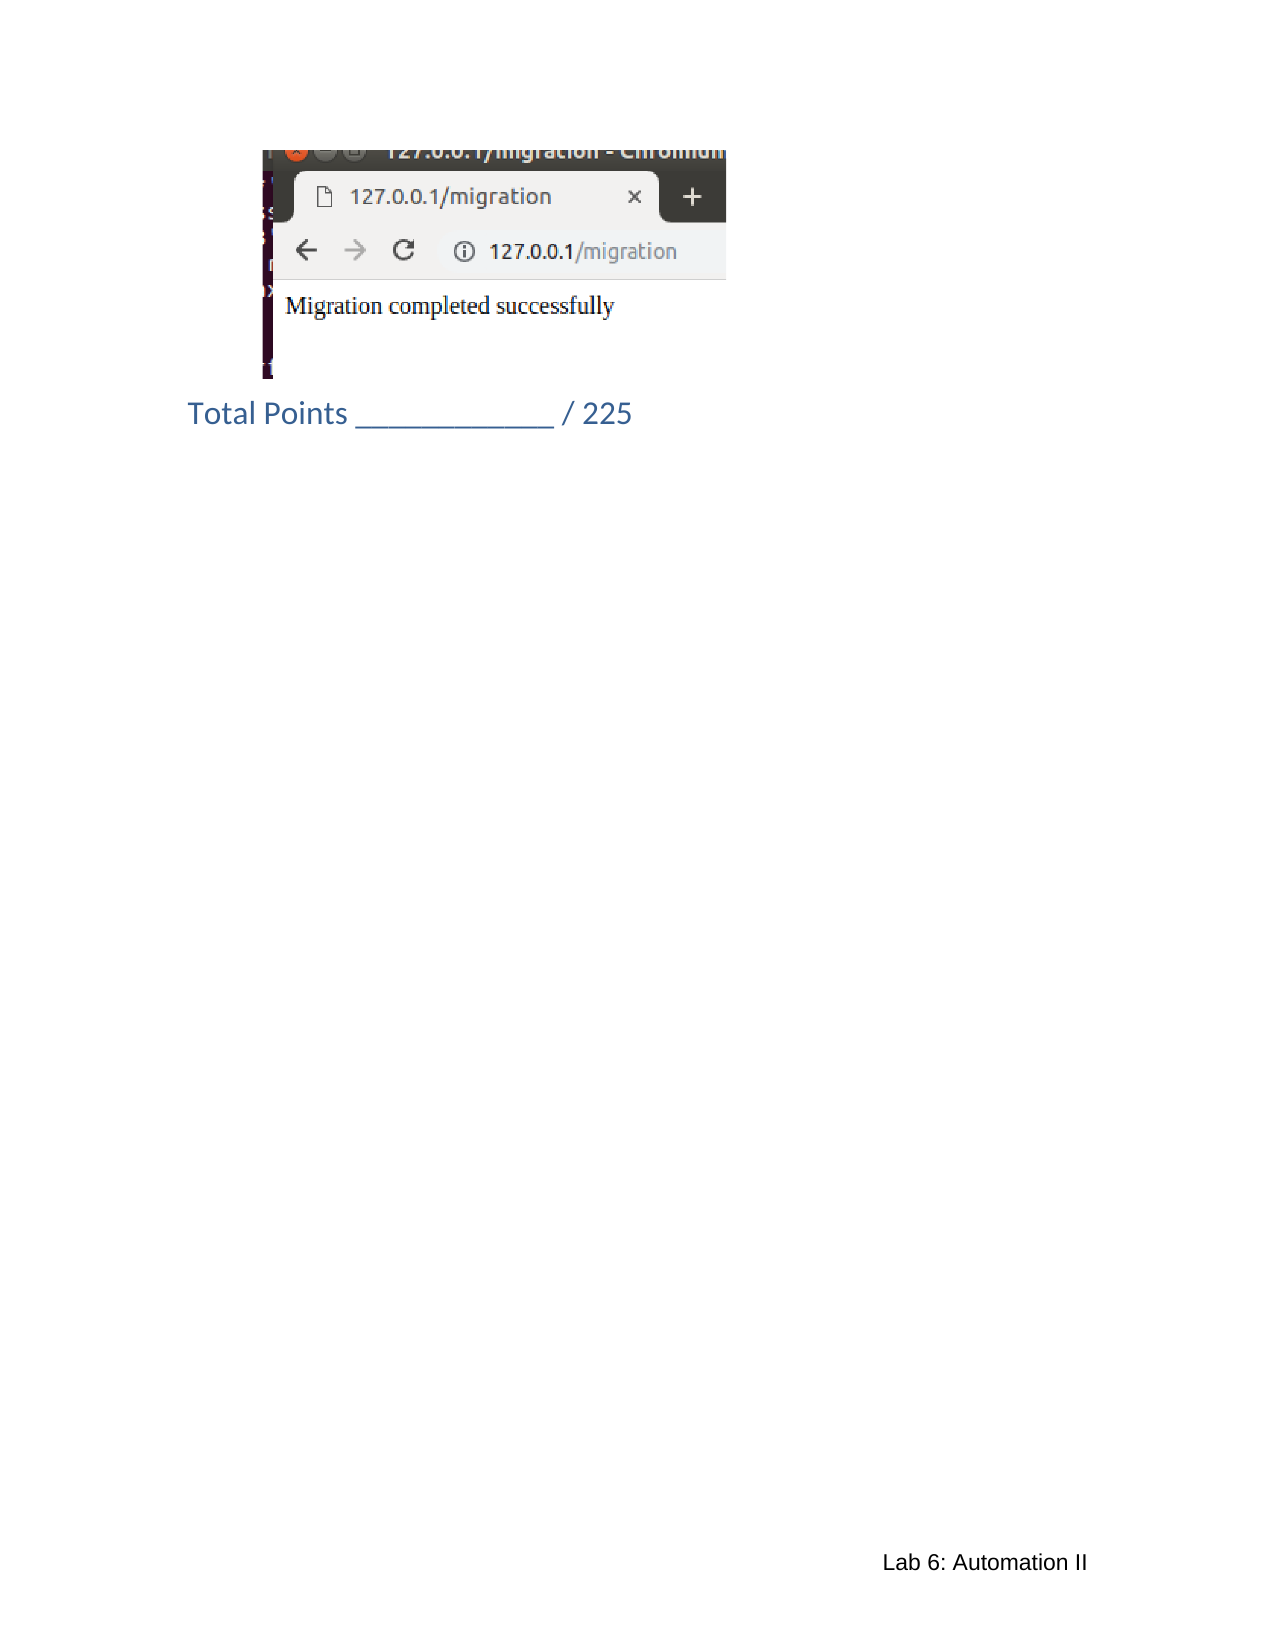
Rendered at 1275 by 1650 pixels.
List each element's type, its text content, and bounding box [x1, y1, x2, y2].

picture [262, 150, 727, 379]
text Total Points ____________ / 225 [187, 392, 1087, 433]
